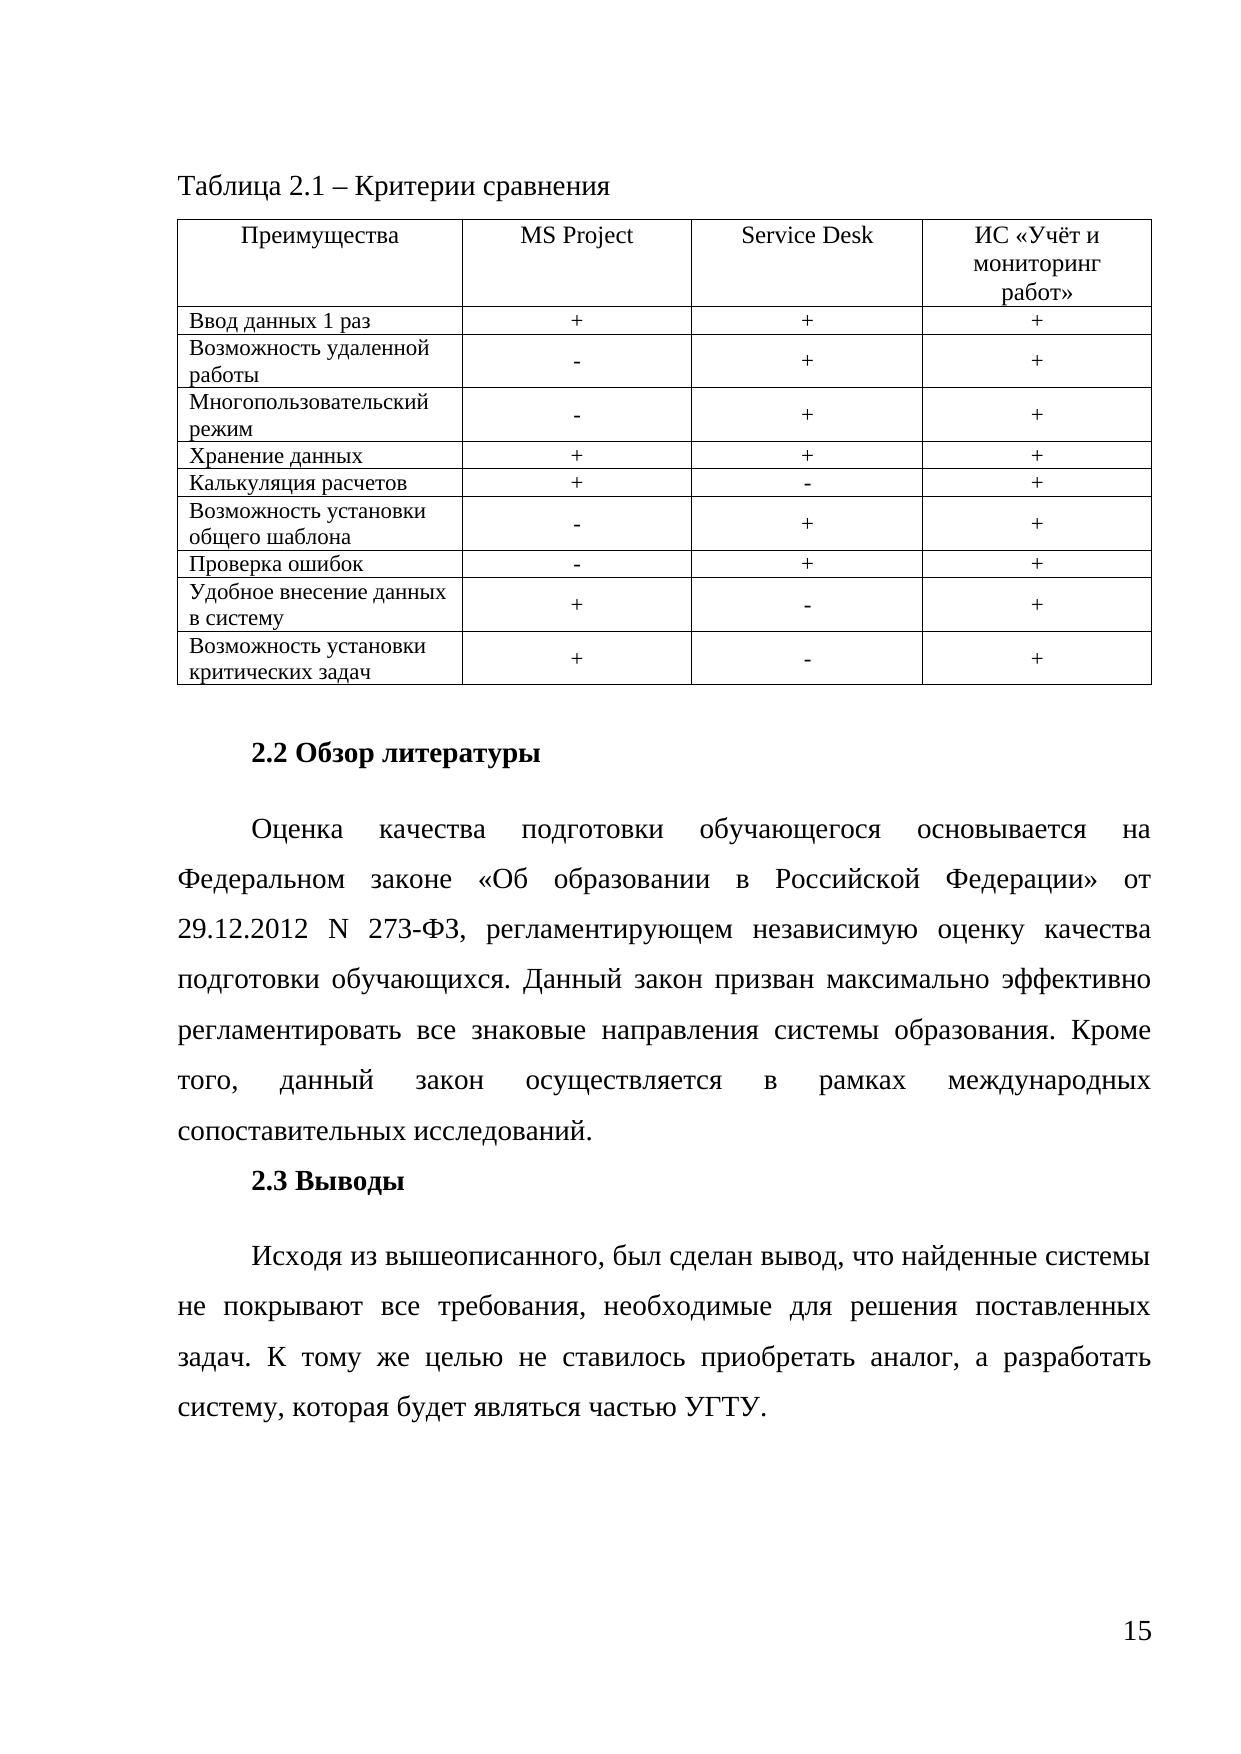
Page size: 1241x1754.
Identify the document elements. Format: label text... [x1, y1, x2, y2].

table_cell Возможность установки общего шаблона [178, 497, 462, 549]
table_cell - [463, 335, 691, 387]
table_cell + [923, 307, 1151, 333]
text Исходя из вышеописанного, был сделан вывод, что найденные системы не покрывают все требования, необходимые для решения поставленных задач. К тому же целью не ставилось приобретать аналог, а разработать систему, которая будет являться частью УГТУ. [177, 1238, 1152, 1423]
table_cell Хранение данных [178, 442, 462, 468]
table_cell Калькуляция расчетов [178, 469, 462, 496]
table_cell + [923, 578, 1151, 631]
table_cell - [692, 632, 922, 684]
subtitle Обзор литературы [251, 735, 1152, 769]
table_cell + [463, 442, 691, 468]
table_cell Удобное внесение данных в систему [178, 578, 462, 631]
table_cell Проверка ошибок [178, 551, 462, 577]
table_cell + [692, 442, 922, 468]
table_cell + [923, 442, 1151, 468]
table_cell + [692, 388, 922, 441]
table_cell + [923, 551, 1151, 577]
text Оценка качества подготовки обучающегося основывается на Федеральном законе «Об образовании в Российской Федерации» от 29.12.2012 N 273-ФЗ, регламентирующем независимую оценку качества подготовки обучающихся. Данный закон призван максимально эффективно регламентировать все знаковые направления системы образования. Кроме того, данный закон осуществляется в рамках международных сопоставительных исследований. [177, 811, 1152, 1146]
table_cell + [692, 335, 922, 387]
table_cell - [692, 578, 922, 631]
table_cell - [463, 497, 691, 549]
table_cell + [692, 551, 922, 577]
text Таблица 2.1 – Критерии сравнения [177, 168, 1152, 202]
table_cell + [463, 632, 691, 684]
subtitle 2.3 Выводы [177, 1163, 1152, 1196]
table_header Service Desk [692, 220, 922, 306]
table_cell - [463, 388, 691, 441]
table_header ИС «Учёт и мониторинг работ» [923, 220, 1151, 306]
table_cell + [923, 469, 1151, 496]
table_cell Возможность удаленной работы [178, 335, 462, 387]
table_cell Многопользовательский режим [178, 388, 462, 441]
table_cell + [463, 469, 691, 496]
table_cell + [463, 307, 691, 333]
table_cell - [463, 551, 691, 577]
table_cell + [692, 497, 922, 549]
table_header Преимущества [178, 220, 462, 306]
table_cell + [923, 497, 1151, 549]
table_cell Ввод данных 1 раз [178, 307, 462, 333]
table_cell - [692, 469, 922, 496]
table_cell + [923, 388, 1151, 441]
table_cell Возможность установки критических задач [178, 632, 462, 684]
table_cell + [923, 632, 1151, 684]
table_header MS Project [463, 220, 691, 306]
table_cell + [692, 307, 922, 333]
table_cell + [463, 578, 691, 631]
table_cell + [923, 335, 1151, 387]
